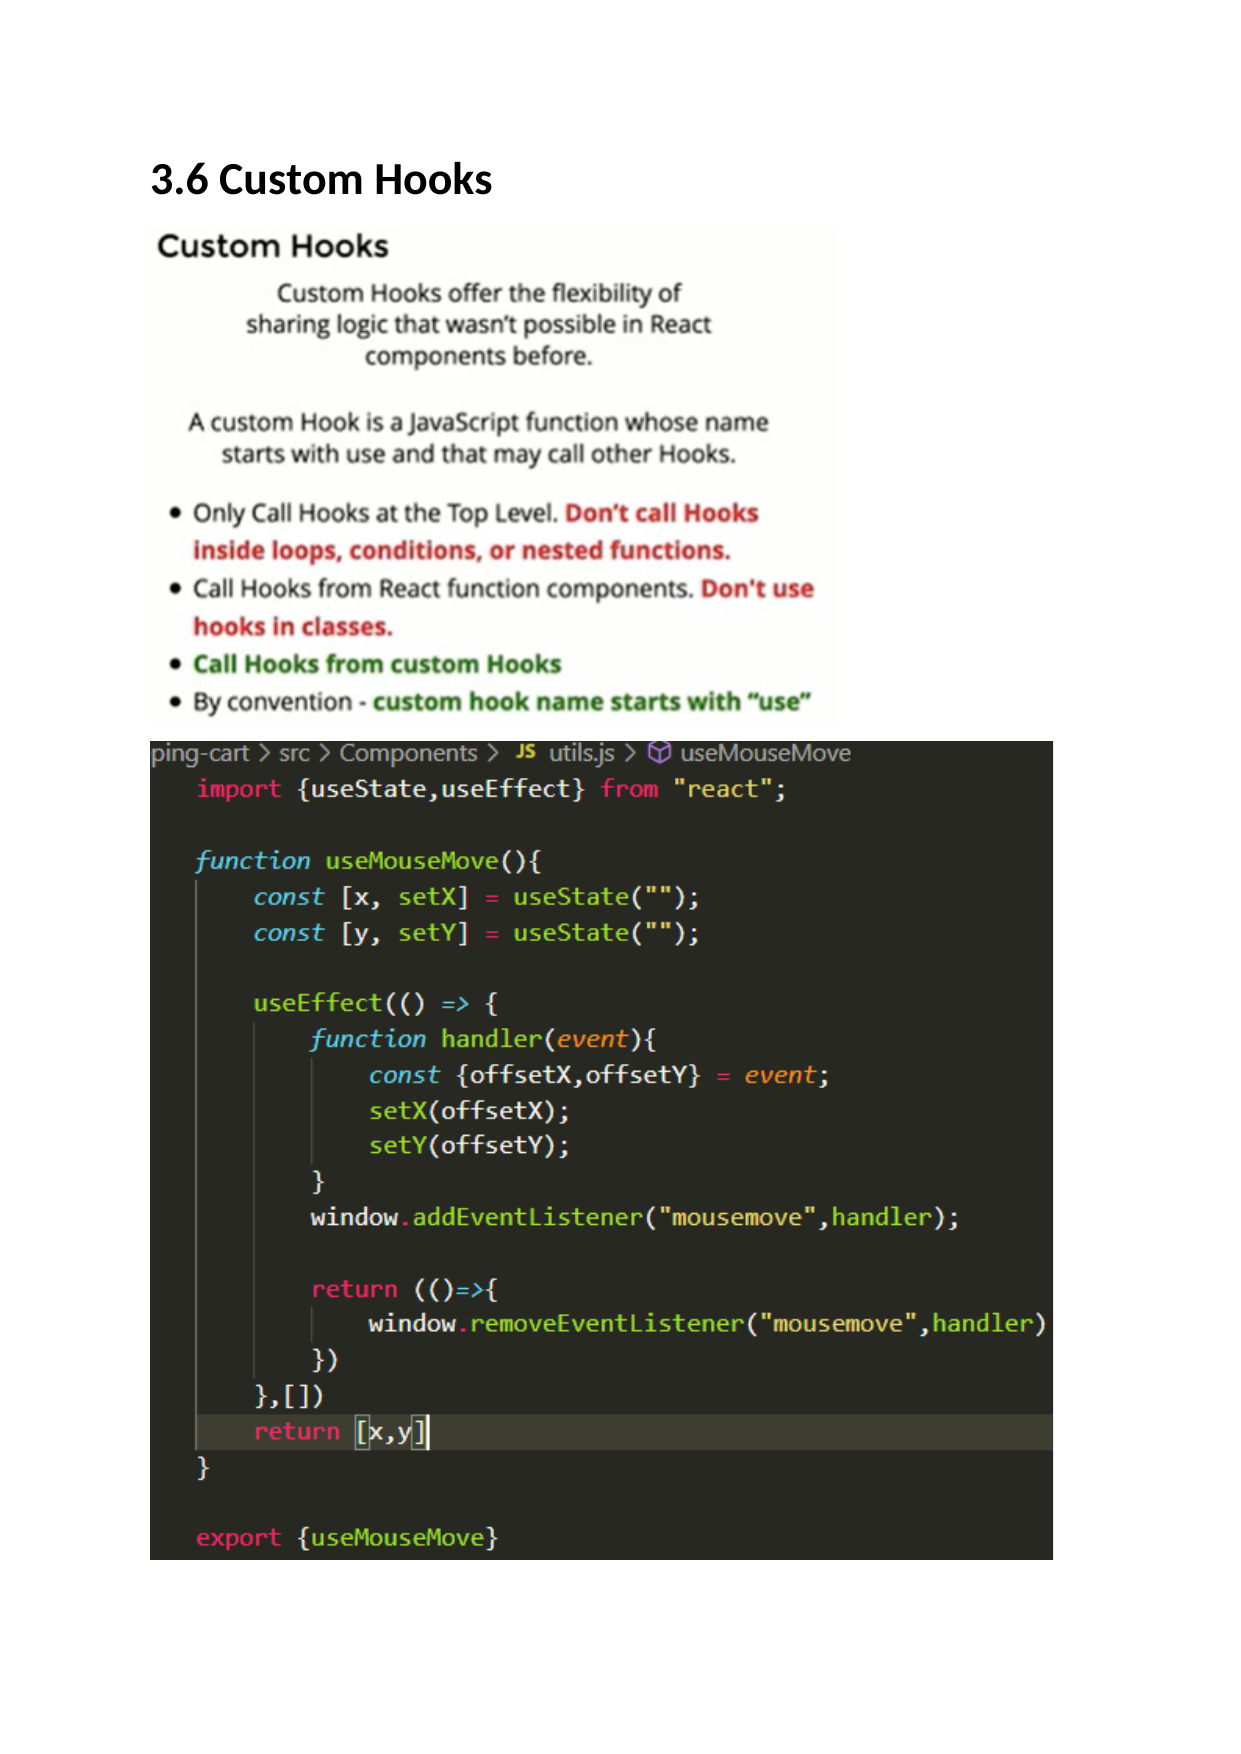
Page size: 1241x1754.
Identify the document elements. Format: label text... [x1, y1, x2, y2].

picture [150, 741, 1054, 1560]
text 3.6 Custom Hooks [150, 150, 1090, 206]
picture [150, 227, 838, 723]
